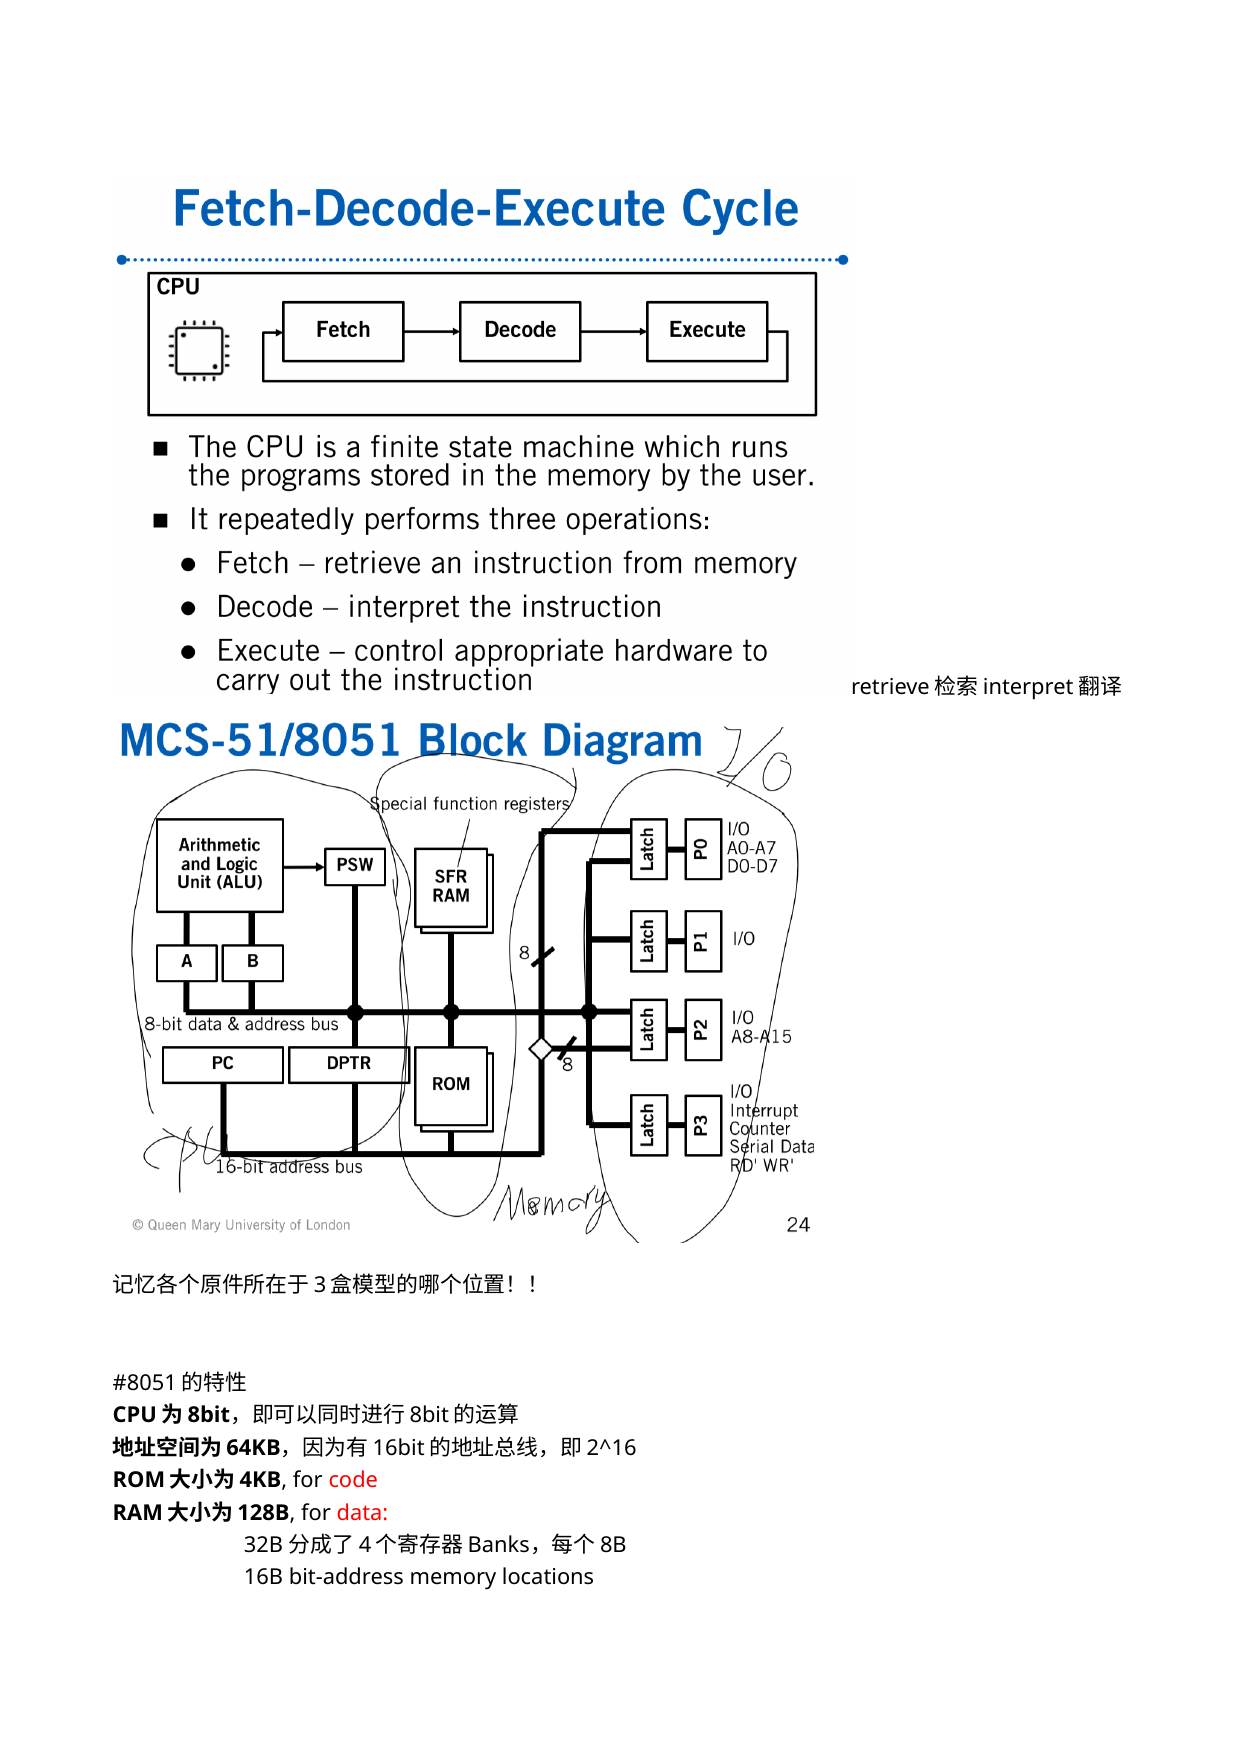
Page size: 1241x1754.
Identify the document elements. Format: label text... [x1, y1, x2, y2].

text #8051的特性 [112, 1364, 1128, 1397]
text RAM大小为128B, for data: [112, 1494, 1128, 1527]
picture [112, 176, 851, 694]
text CPU为8bit，即可以同时进行8bit的运算 [112, 1397, 1128, 1429]
text ROM大小为4KB, for code [112, 1462, 1128, 1494]
text 记忆各个原件所在于3盒模型的哪个位置！！ [112, 1267, 1128, 1299]
text 地址空间为64KB，因为有16bit的地址总线，即2^16 [112, 1429, 1128, 1462]
text 16B bit-address memory locations [112, 1559, 1128, 1592]
picture [112, 714, 814, 1243]
text 32B 分成了4个寄存器Banks，每个8B [112, 1527, 1128, 1559]
